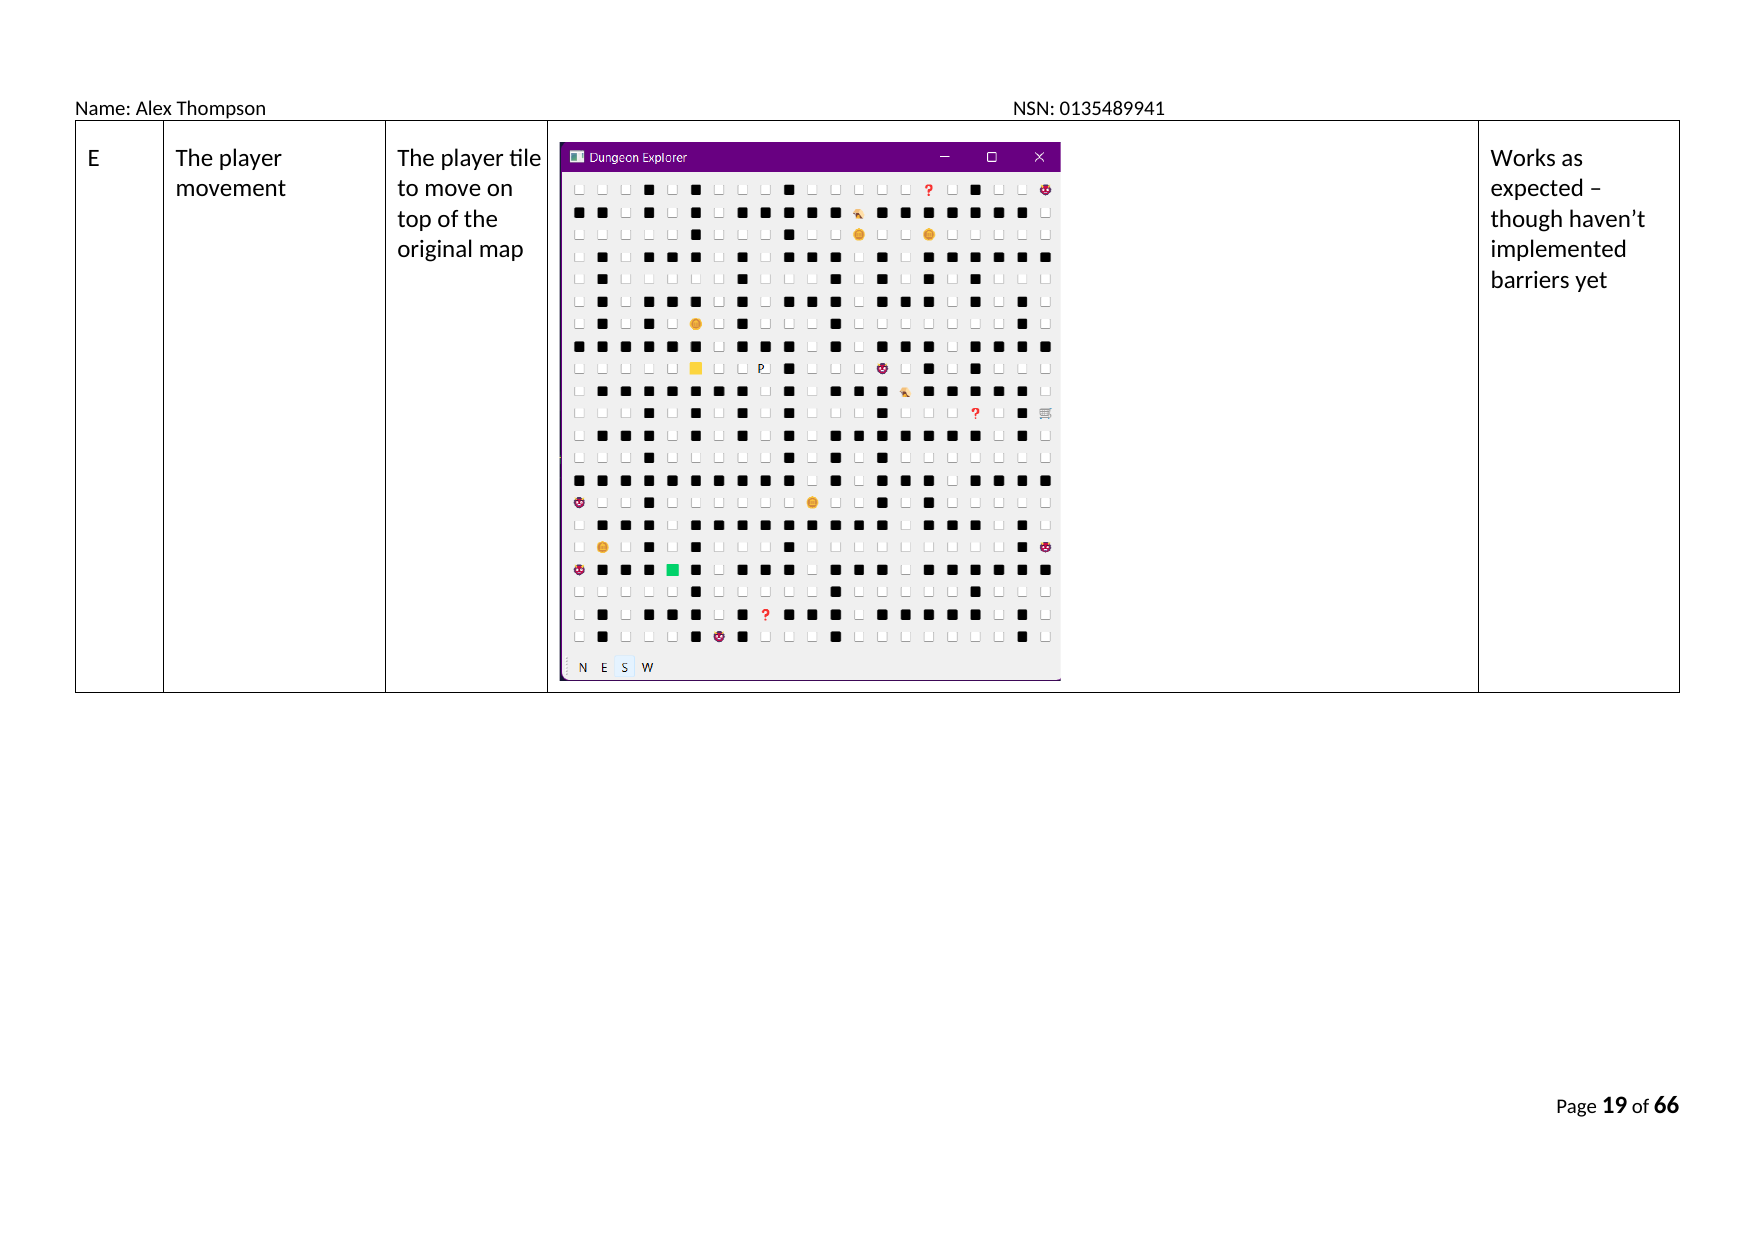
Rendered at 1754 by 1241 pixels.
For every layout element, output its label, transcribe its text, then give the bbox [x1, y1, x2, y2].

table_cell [386, 121, 547, 692]
table_cell Works as expected – though haven’t implemented barriers yet [1479, 121, 1679, 692]
table_cell E [76, 121, 163, 692]
table_cell The player movement [164, 121, 385, 692]
picture [559, 142, 1061, 681]
table_cell [548, 121, 1478, 692]
